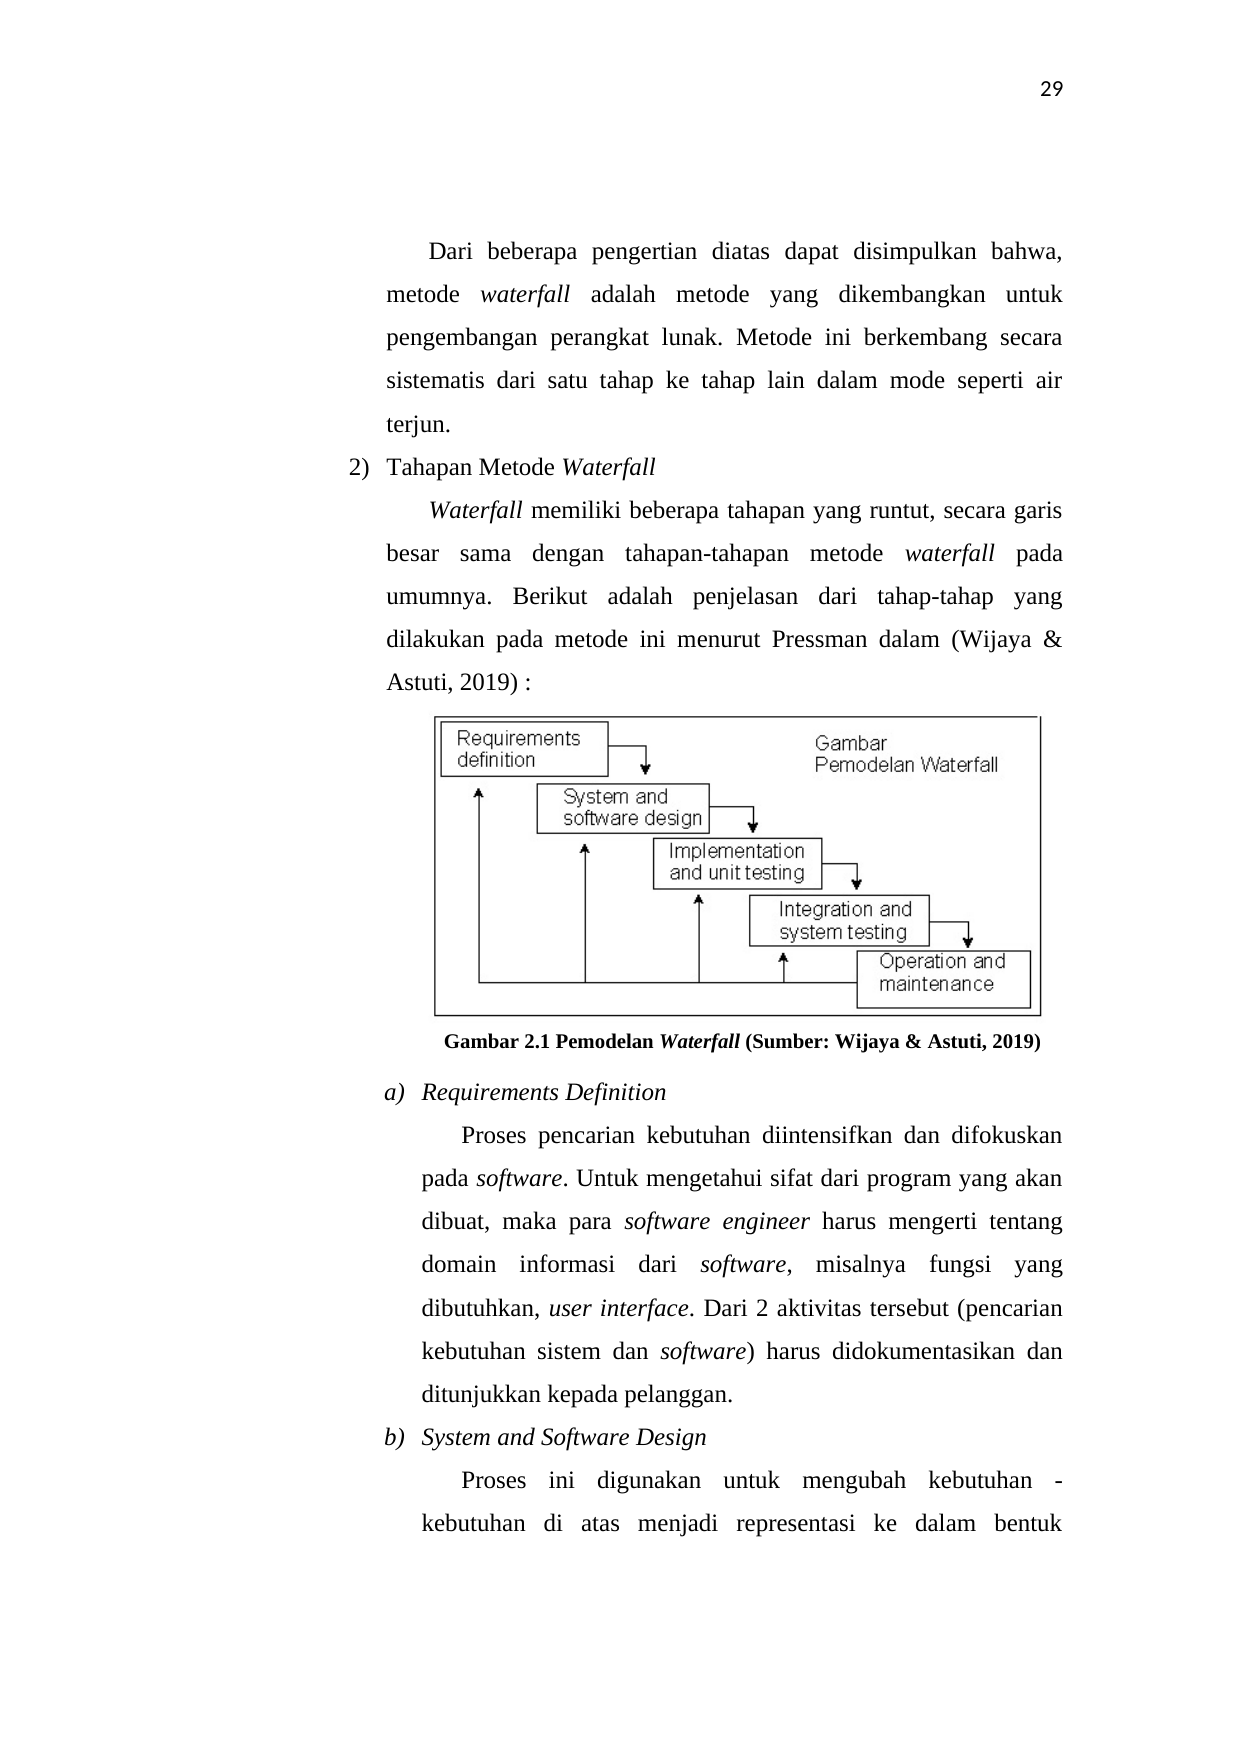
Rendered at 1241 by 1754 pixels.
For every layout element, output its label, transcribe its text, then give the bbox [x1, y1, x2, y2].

list Tahapan Metode Waterfall [349, 452, 1063, 481]
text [421, 1465, 1063, 1537]
text Dari beberapa pengertian diatas dapat disimpulkan bahwa, metode waterfall adalah metode yang dikembangkan untuk pengembangan perangkat lunak. Metode ini berkembang secara sistematis dari satu tahap ke tahap lain dalam mode seperti air terjun. [386, 236, 1063, 437]
text Waterfall memiliki beberapa tahapan yang runtut, secara garis besar sama dengan tahapan-tahapan metode waterfall pada umumnya. Berikut adalah penjelasan dari tahap-tahap yang dilakukan pada metode ini menurut Pressman dalam (Wijaya & Astuti, 2019) : [386, 495, 1063, 696]
text Gambar 2.1 Pemodelan Waterfall (Sumber: Wijaya & Astuti, 2019) [421, 1029, 1063, 1053]
picture [428, 710, 1054, 1029]
list Requirements Definition [384, 1077, 1063, 1106]
text Proses pencarian kebutuhan diintensifkan dan difokuskan pada software. Untuk mengetahui sifat dari program yang akan dibuat, maka para software engineer harus mengerti tentang domain informasi dari software, misalnya fungsi yang dibutuhkan, user interface. Dari 2 aktivitas tersebut (pencarian kebutuhan sistem dan software) harus didokumentasikan dan ditunjukkan kepada pelanggan. [421, 1120, 1063, 1408]
list System and Software Design [384, 1422, 1063, 1451]
